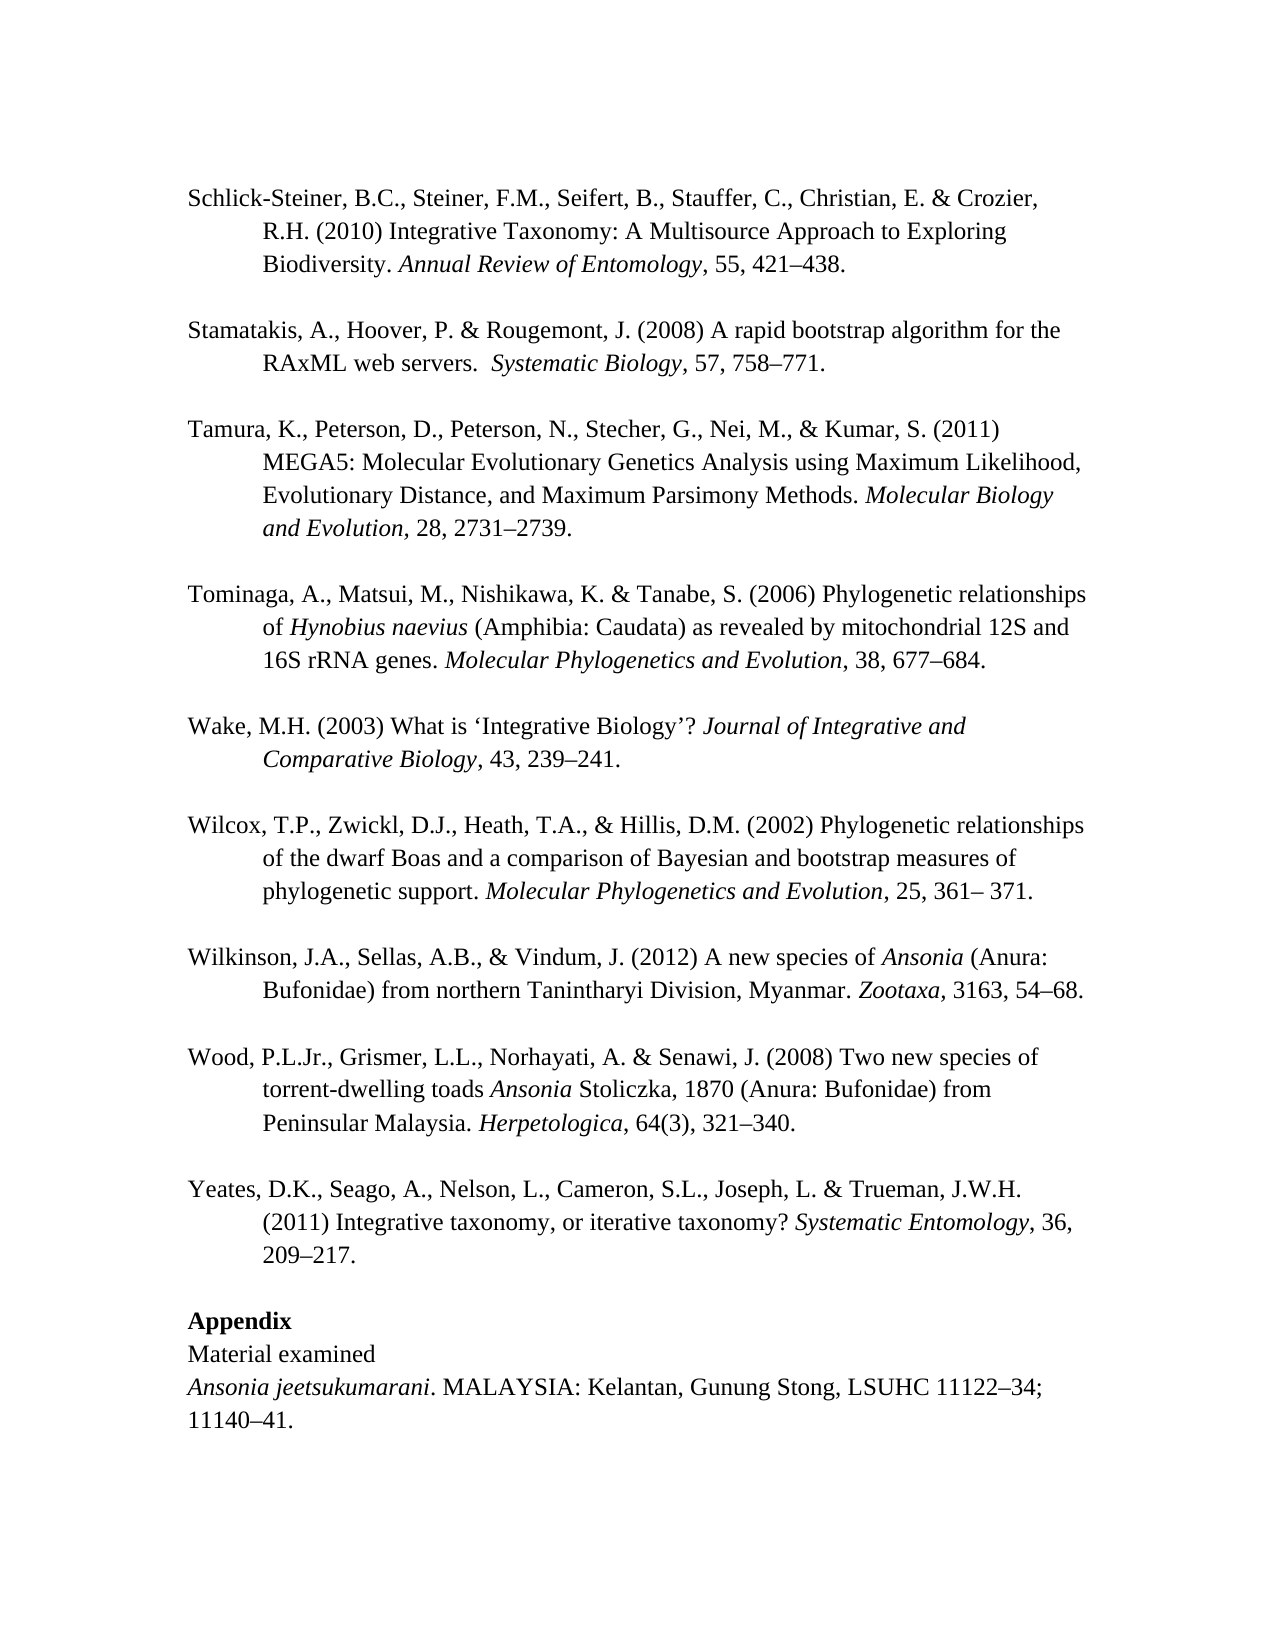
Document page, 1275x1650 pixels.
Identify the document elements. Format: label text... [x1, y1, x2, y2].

text Appendix [187, 1306, 1087, 1334]
text Schlick-Steiner, B.C., Steiner, F.M., Seifert, B., Stauffer, C., Christian, E. & Crozier, R.H. (2010) Integrative Taxonomy: A Multisource Approach to Exploring Biodiversity. Annual Review of Entomology, 55, 421–438. [187, 183, 1087, 278]
text Ansonia jeetsukumarani. MALAYSIA: Kelantan, Gunung Stong, LSUHC 11122–34; 11140–41. [187, 1372, 1087, 1433]
text Material examined [187, 1339, 1087, 1367]
text Tamura, K., Peterson, D., Peterson, N., Stecher, G., Nei, M., & Kumar, S. (2011) MEGA5: Molecular Evolutionary Genetics Analysis using Maximum Likelihood, Evolutionary Distance, and Maximum Parsimony Methods. Molecular Biology and Evolution, 28, 2731–2739. [187, 414, 1087, 542]
text Wood, P.L.Jr., Grismer, L.L., Norhayati, A. & Senawi, J. (2008) Two new species of torrent-dwelling toads Ansonia Stoliczka, 1870 (Anura: Bufonidae) from Peninsular Malaysia. Herpetologica, 64(3), 321–340. [187, 1042, 1087, 1136]
text Wilkinson, J.A., Sellas, A.B., & Vindum, J. (2012) A new species of Ansonia (Anura: Bufonidae) from northern Tanintharyi Division, Myanmar. Zootaxa, 3163, 54–68. [187, 942, 1087, 1004]
text Yeates, D.K., Seago, A., Nelson, L., Cameron, S.L., Joseph, L. & Trueman, J.W.H. (2011) Integrative taxonomy, or iterative taxonomy? Systematic Entomology, 36, 209–217. [187, 1174, 1087, 1268]
text Tominaga, A., Matsui, M., Nishikawa, K. & Tanabe, S. (2006) Phylogenetic relationships of Hynobius naevius (Amphibia: Caudata) as revealed by mitochondrial 12S and 16S rRNA genes. Molecular Phylogenetics and Evolution, 38, 677–684. [187, 579, 1087, 674]
text Wake, M.H. (2003) What is ‘Integrative Biology’? Journal of Integrative and Comparative Biology, 43, 239–241. [187, 711, 1087, 773]
text Stamatakis, A., Hoover, P. & Rougemont, J. (2008) A rapid bootstrap algorithm for the RAxML web servers. Systematic Biology, 57, 758–771. [187, 315, 1087, 377]
text Wilcox, T.P., Zwickl, D.J., Heath, T.A., & Hillis, D.M. (2002) Phylogenetic relationships of the dwarf Boas and a comparison of Bayesian and bootstrap measures of phylogenetic support. Molecular Phylogenetics and Evolution, 25, 361– 371. [187, 810, 1087, 905]
